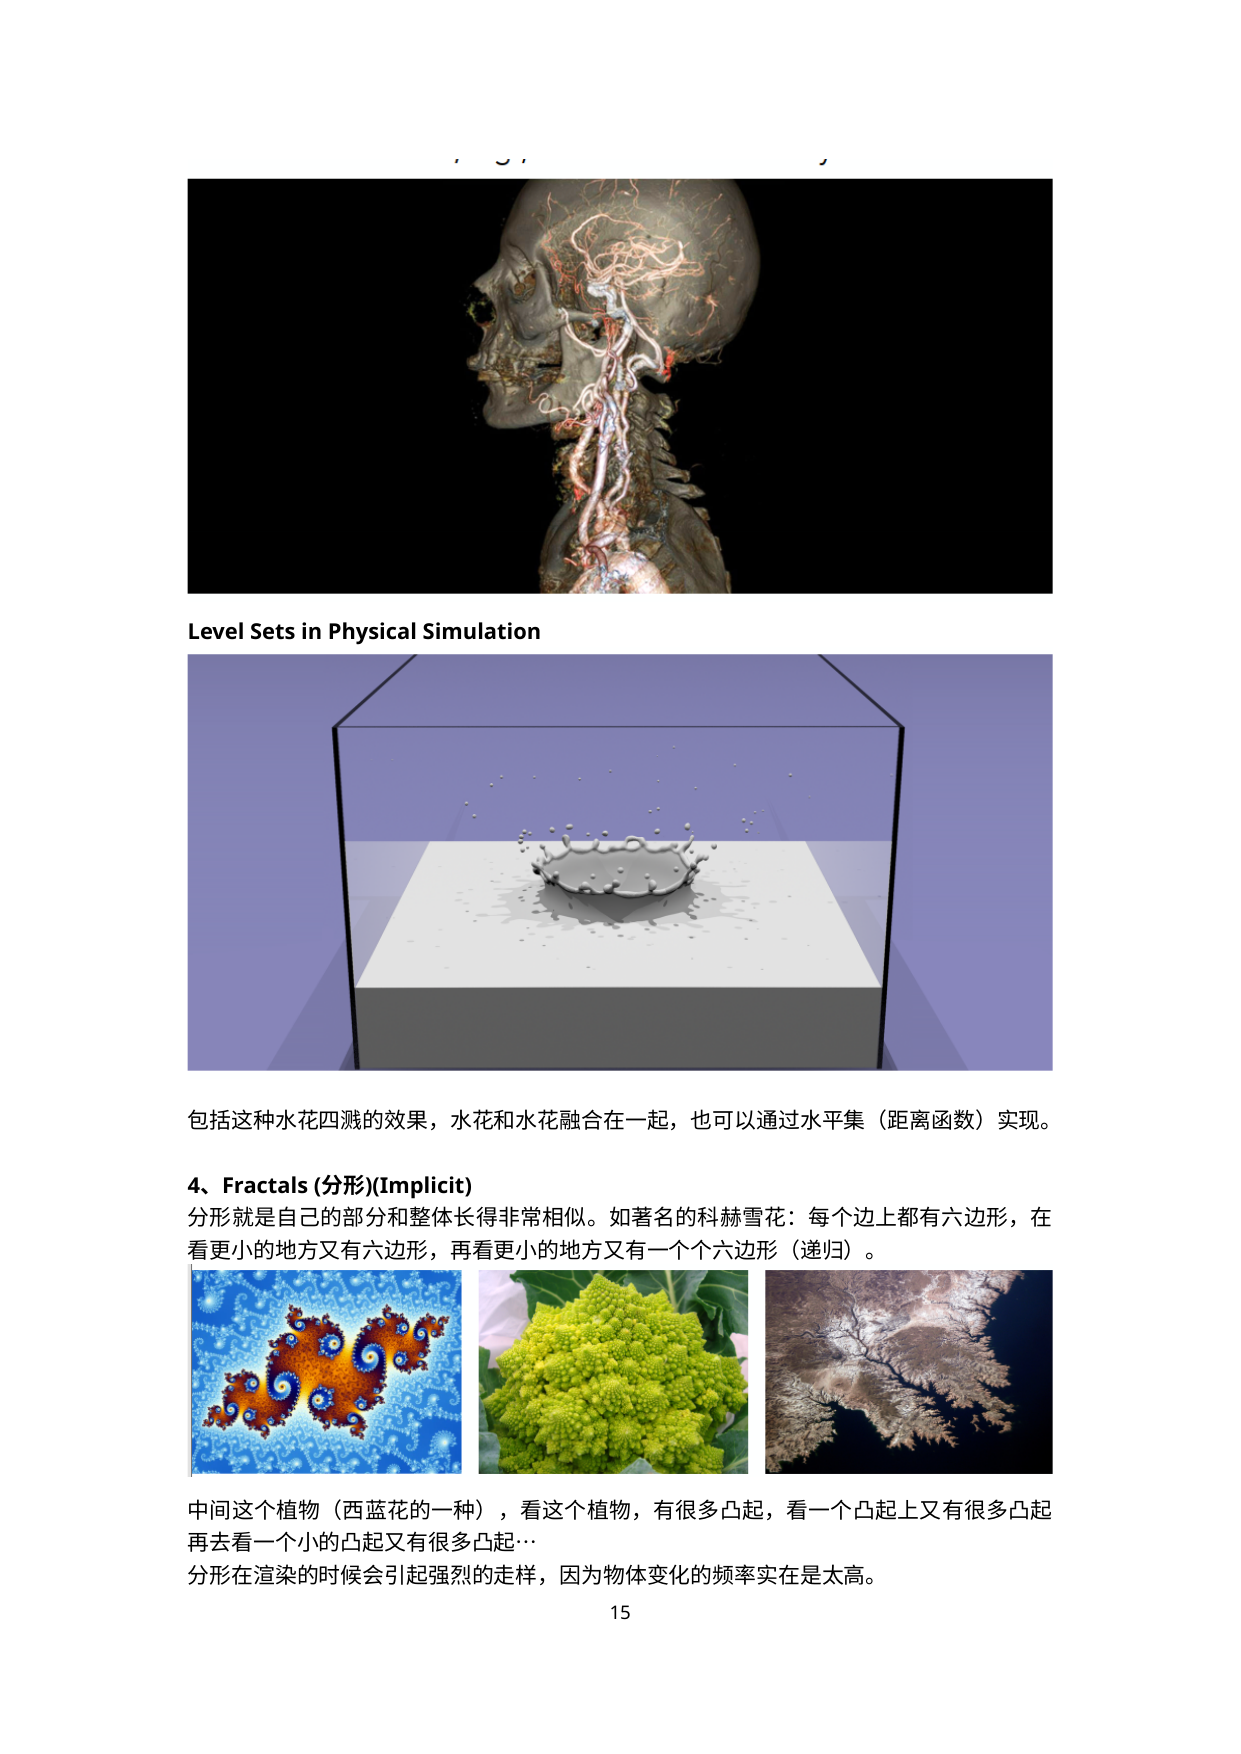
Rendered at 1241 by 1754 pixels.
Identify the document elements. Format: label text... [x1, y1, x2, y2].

picture [187, 159, 1053, 602]
text 分形在渲染的时候会引起强烈的走样，因为物体变化的频率实在是太高。 [187, 1557, 1053, 1590]
subtitle 4、Fractals (分形)(Implicit) [187, 1167, 1053, 1200]
picture [187, 1264, 1053, 1477]
text 包括这种水花四溅的效果，水花和水花融合在一起，也可以通过水平集（距离函数）实现。 [187, 1102, 1053, 1135]
text 分形就是自己的部分和整体长得非常相似。如著名的科赫雪花：每个边上都有六边形，在看更小的地方又有六边形，再看更小的地方又有一个个六边形（递归）。 [187, 1200, 1053, 1264]
picture [187, 647, 1053, 1079]
subtitle Level Sets in Physical Simulation [187, 615, 1053, 647]
text 中间这个植物（西蓝花的一种），看这个植物，有很多凸起，看一个凸起上又有很多凸起，再去看一个小的凸起又有很多凸起… [187, 1492, 1053, 1557]
